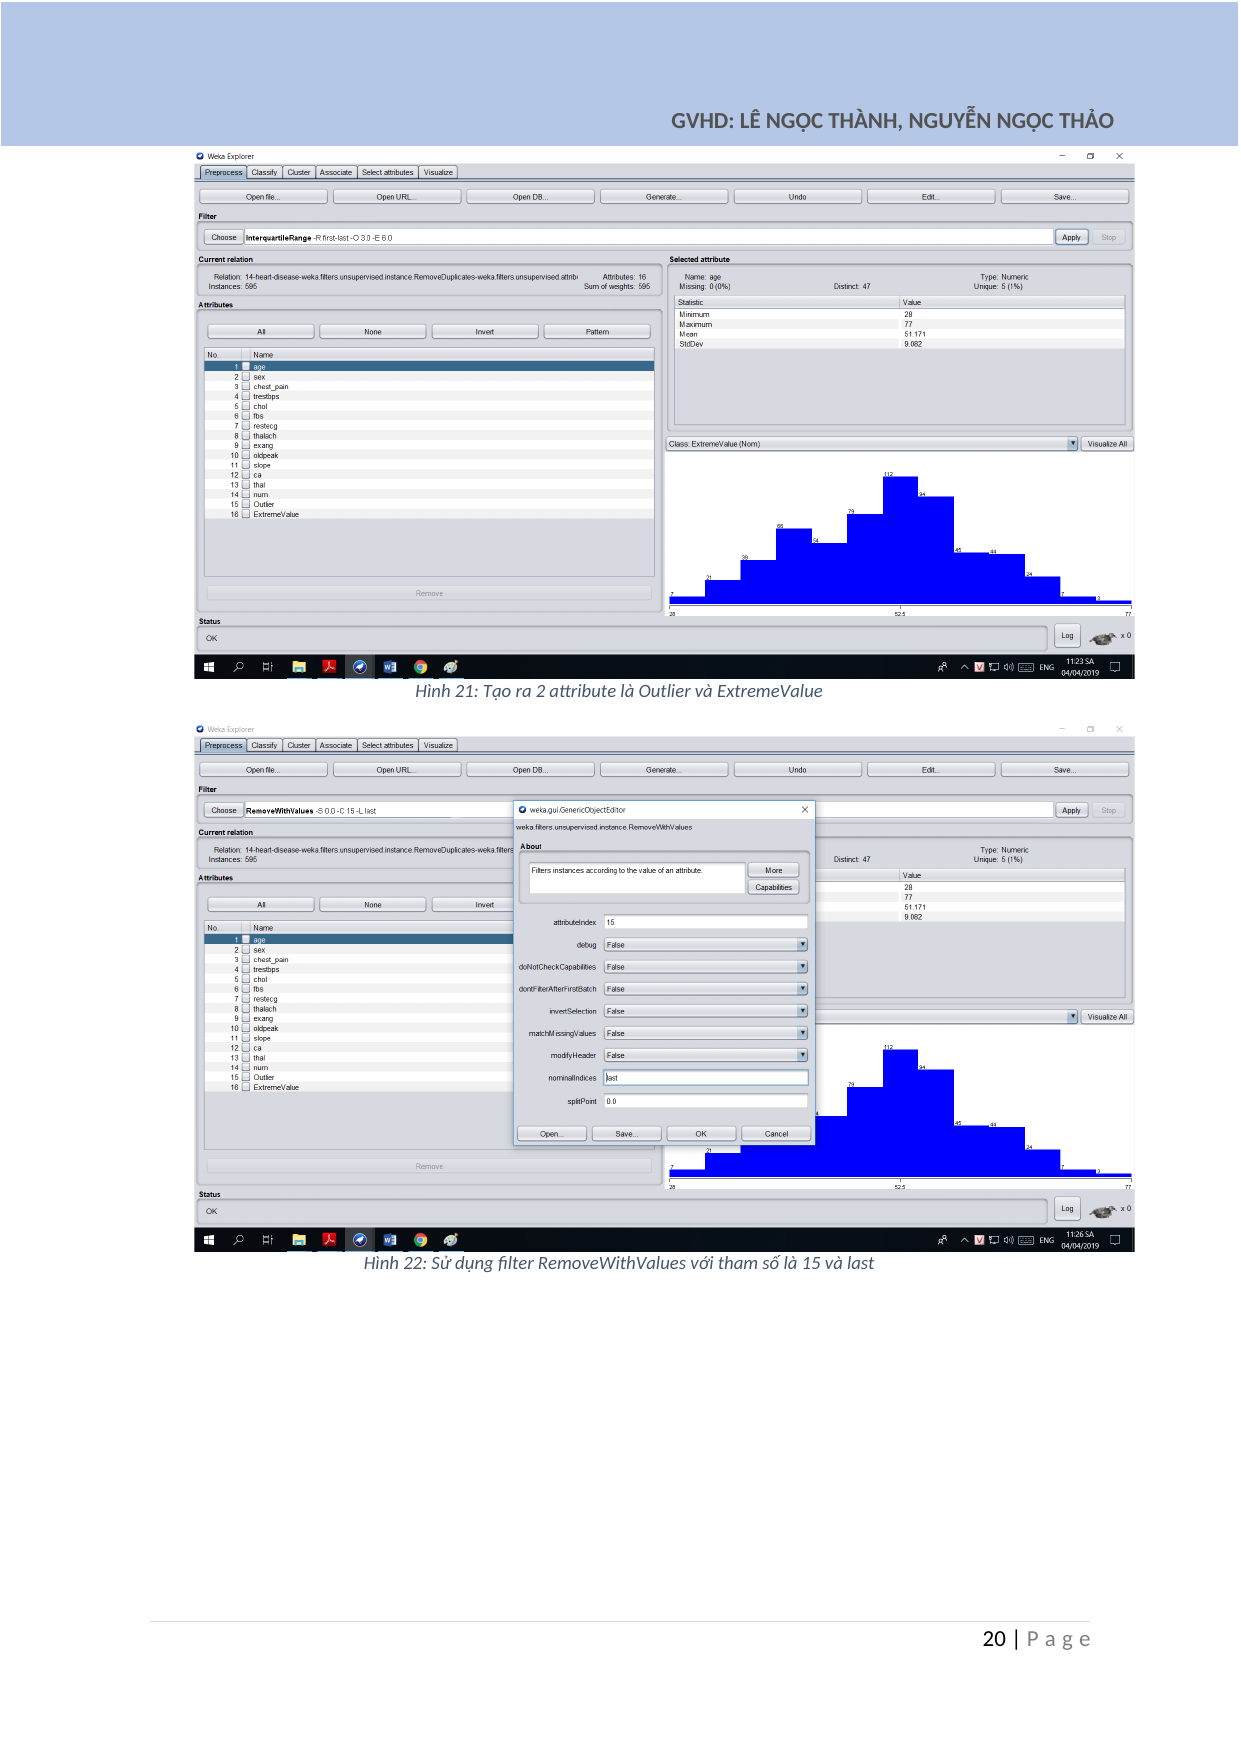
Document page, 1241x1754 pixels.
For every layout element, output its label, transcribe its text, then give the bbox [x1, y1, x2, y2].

text Hình 22: Sử dụng filter RemoveWithValues với tham số là 15 và last [150, 1251, 1090, 1274]
text Hình 21: Tạo ra 2 attribute là Outlier và ExtremeValue [150, 679, 1090, 702]
picture [194, 722, 1135, 1252]
picture [194, 150, 1135, 679]
